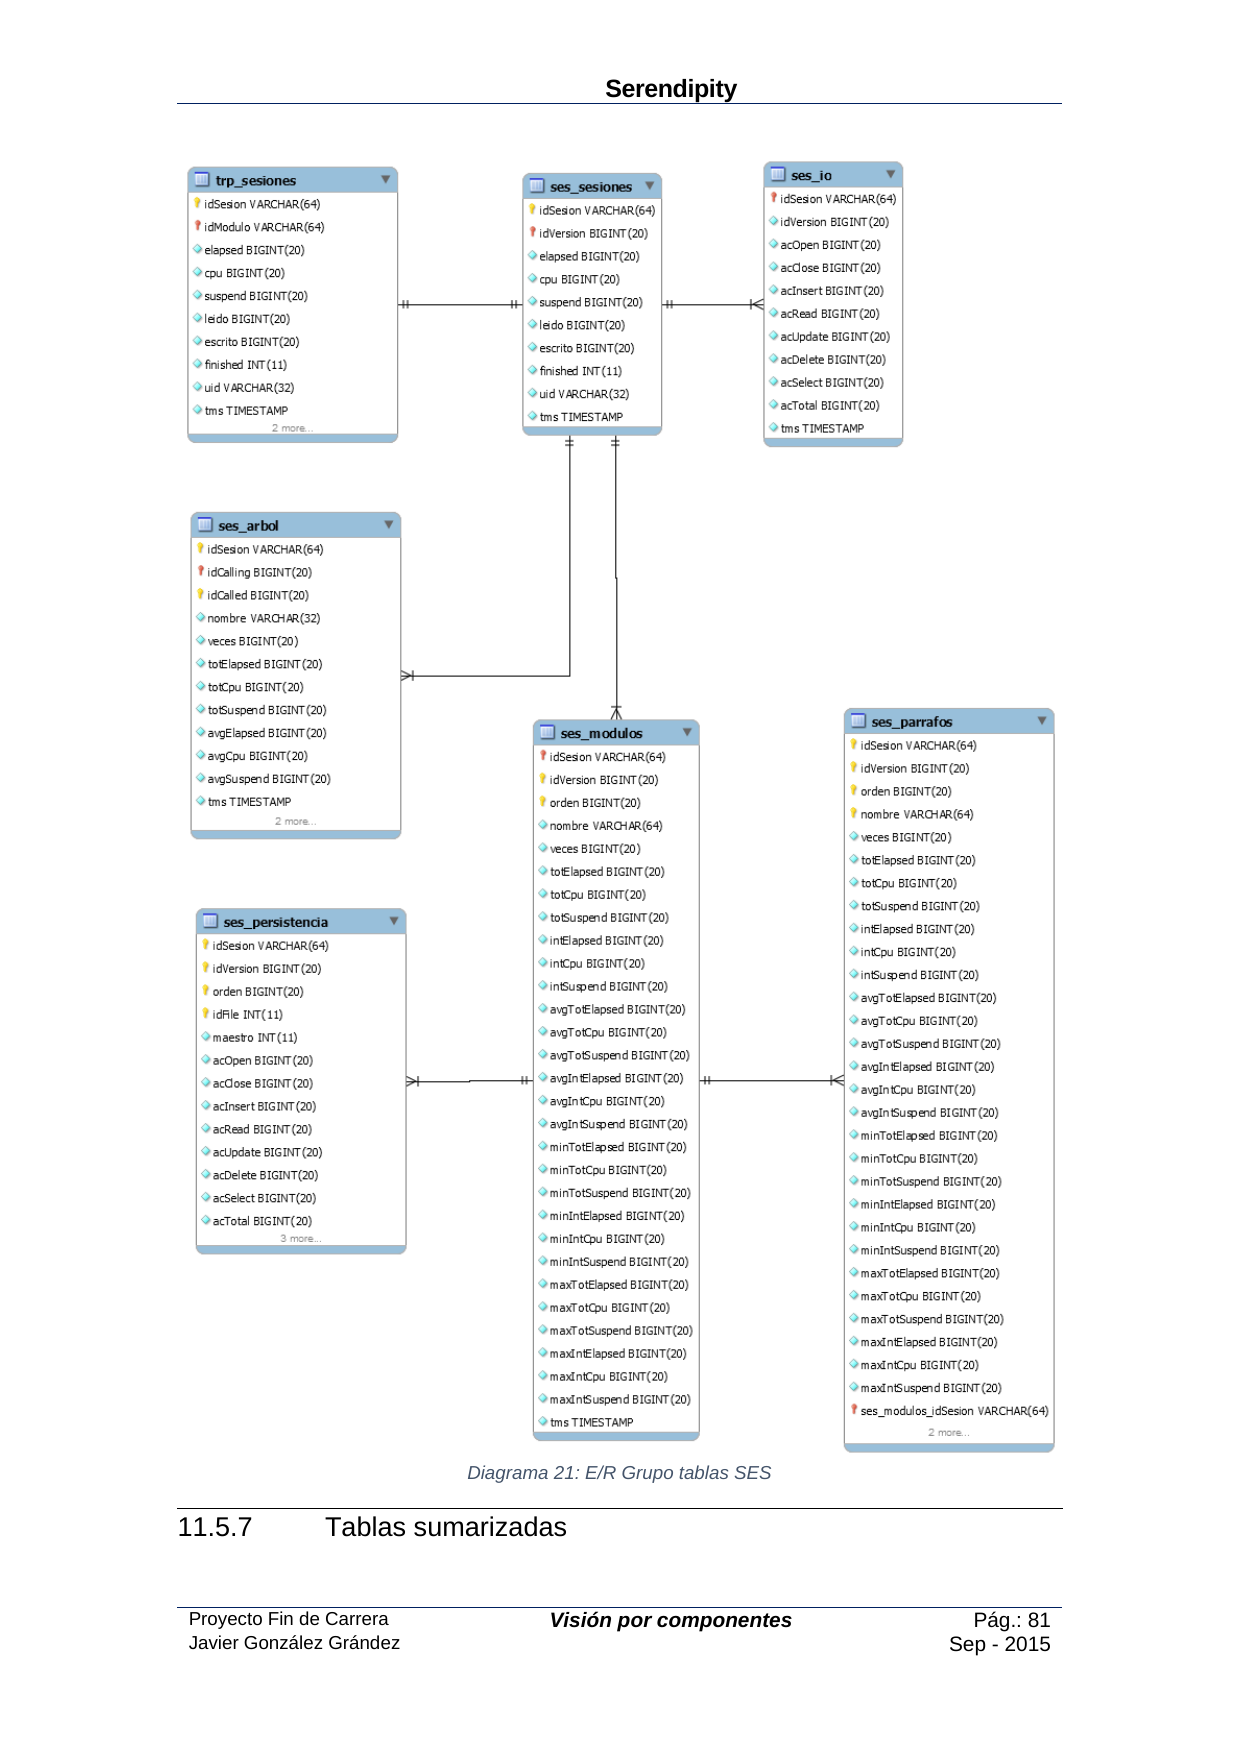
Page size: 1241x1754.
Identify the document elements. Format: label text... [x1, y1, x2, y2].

text Diagrama : E/R Grupo tablas SES [177, 1462, 1063, 1483]
subtitle Tablas sumarizadas [177, 1509, 1063, 1542]
picture [177, 151, 1063, 1462]
